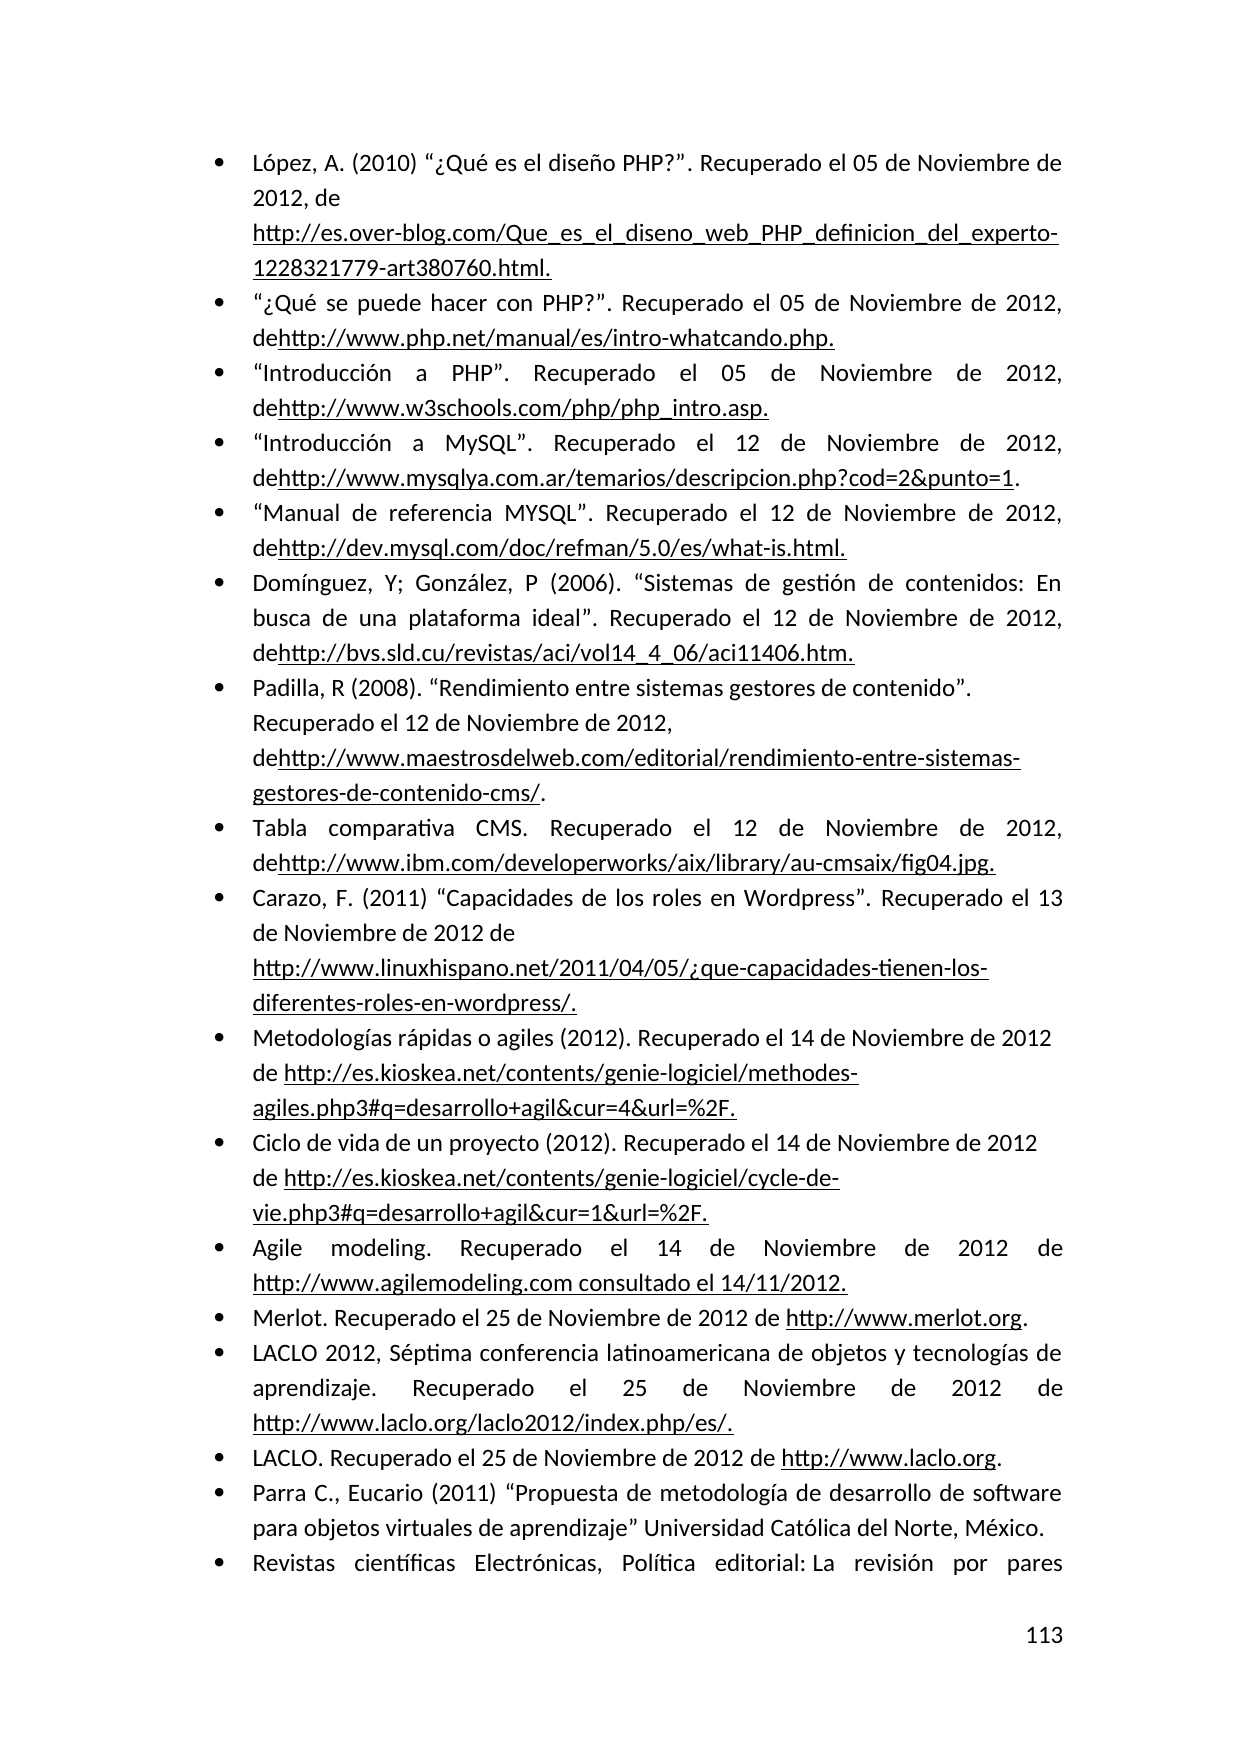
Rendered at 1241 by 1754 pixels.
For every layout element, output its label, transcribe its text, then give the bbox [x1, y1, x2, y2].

list LACLO 2012, Séptima conferencia latinoamericana de objetos y tecnologías de aprendizaje. Recuperado el 25 de Noviembre de 2012 de http://www.laclo.org/laclo2012/index.php/es/. [215, 1338, 1063, 1438]
list Tabla comparativa CMS. Recuperado el 12 de Noviembre de 2012, dehttp://www.ibm.com/developerworks/aix/library/au-cmsaix/fig04.jpg. [215, 813, 1063, 878]
list Metodologías rápidas o agiles (2012). Recuperado el 14 de Noviembre de 2012 de http://es.kioskea.net/contents/genie-logiciel/methodes-agiles.php3#q=desarrollo+agil&cur=4&url=%2F. [215, 1023, 1063, 1123]
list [215, 1548, 1063, 1578]
list “Introducción a PHP”. Recuperado el 05 de Noviembre de 2012, dehttp://www.w3schools.com/php/php_intro.asp. [215, 358, 1063, 423]
list Carazo, F. (2011) “Capacidades de los roles en Wordpress”. Recuperado el 13 de Noviembre de 2012 de [215, 883, 1063, 948]
list LACLO. Recuperado el 25 de Noviembre de 2012 de http://www.laclo.org. [215, 1443, 1063, 1473]
list http://www.linuxhispano.net/2011/04/05/¿que-capacidades-tienen-los-diferentes-roles-en-wordpress/. [252, 953, 1063, 1018]
list “¿Qué se puede hacer con PHP?”. Recuperado el 05 de Noviembre de 2012, dehttp://www.php.net/manual/es/intro-whatcando.php. [215, 288, 1063, 353]
list http://es.over-blog.com/Que_es_el_diseno_web_PHP_definicion_del_experto-1228321779-art380760.html. [252, 218, 1063, 283]
list Merlot. Recuperado el 25 de Noviembre de 2012 de http://www.merlot.org. [215, 1303, 1063, 1333]
list Parra C., Eucario (2011) “Propuesta de metodología de desarrollo de software para objetos virtuales de aprendizaje” Universidad Católica del Norte, México. [215, 1478, 1063, 1543]
list “Manual de referencia MYSQL”. Recuperado el 12 de Noviembre de 2012, dehttp://dev.mysql.com/doc/refman/5.0/es/what-is.html. [215, 498, 1063, 563]
list Domínguez, Y; González, P (2006). “Sistemas de gestión de contenidos: En busca de una plataforma ideal”. Recuperado el 12 de Noviembre de 2012, dehttp://bvs.sld.cu/revistas/aci/vol14_4_06/aci11406.htm. [215, 568, 1063, 668]
list Padilla, R (2008). “Rendimiento entre sistemas gestores de contenido”. Recuperado el 12 de Noviembre de 2012, dehttp://www.maestrosdelweb.com/editorial/rendimiento-entre-sistemas-gestores-de-contenido-cms/. [215, 673, 1063, 808]
list Ciclo de vida de un proyecto (2012). Recuperado el 14 de Noviembre de 2012 de http://es.kioskea.net/contents/genie-logiciel/cycle-de-vie.php3#q=desarrollo+agil&cur=1&url=%2F. [215, 1128, 1063, 1228]
list López, A. (2010) “¿Qué es el diseño PHP?”. Recuperado el 05 de Noviembre de 2012, de [215, 148, 1063, 213]
list “Introducción a MySQL”. Recuperado el 12 de Noviembre de 2012, dehttp://www.mysqlya.com.ar/temarios/descripcion.php?cod=2&punto=1. [215, 428, 1063, 493]
list Agile modeling. Recuperado el 14 de Noviembre de 2012 de http://www.agilemodeling.com consultado el 14/11/2012. [215, 1233, 1063, 1298]
